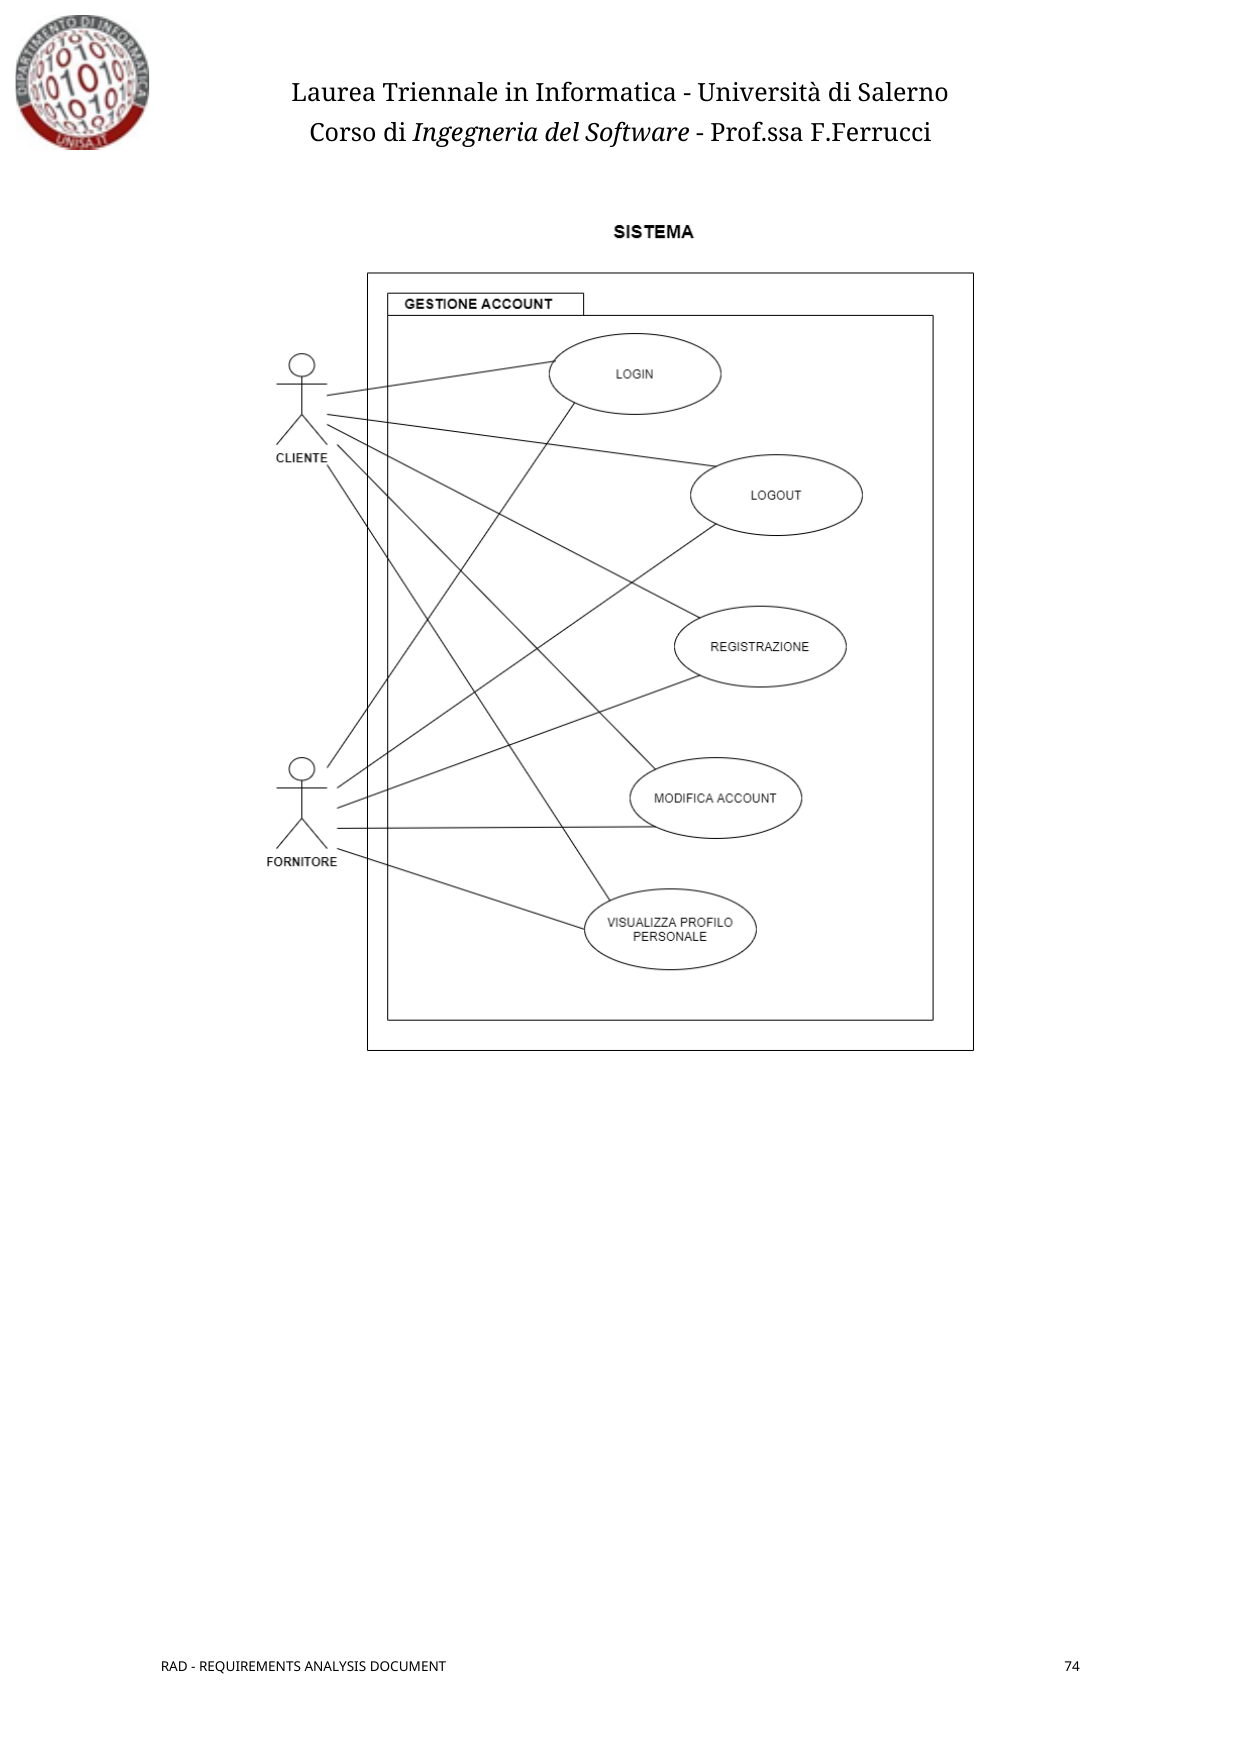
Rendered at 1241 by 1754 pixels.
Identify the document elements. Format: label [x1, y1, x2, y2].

picture [266, 222, 974, 1052]
picture [15, 15, 150, 150]
